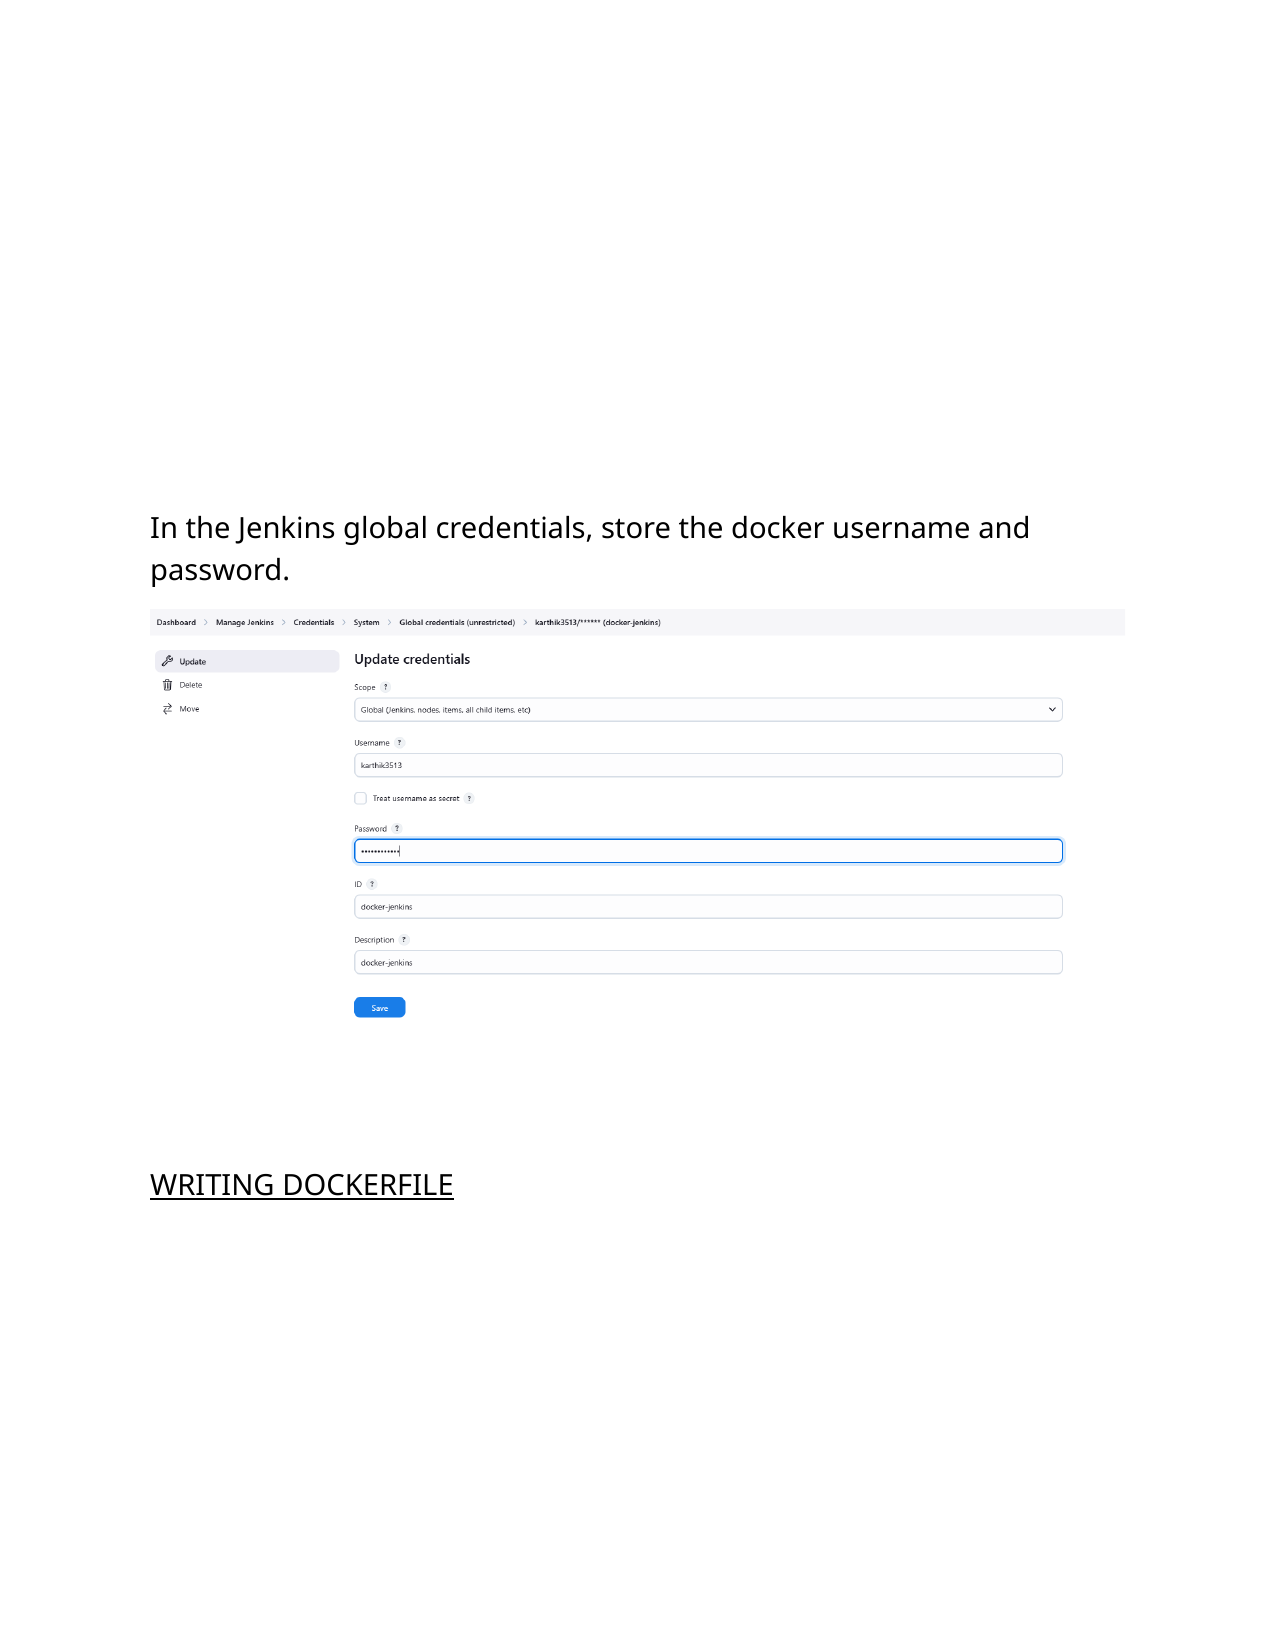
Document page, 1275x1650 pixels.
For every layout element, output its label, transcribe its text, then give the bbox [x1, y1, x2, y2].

text In the Jenkins global credentials, store the docker username and password. [150, 507, 1125, 589]
picture [150, 609, 1125, 1086]
text WRITING DOCKERFILE [150, 1164, 1125, 1204]
